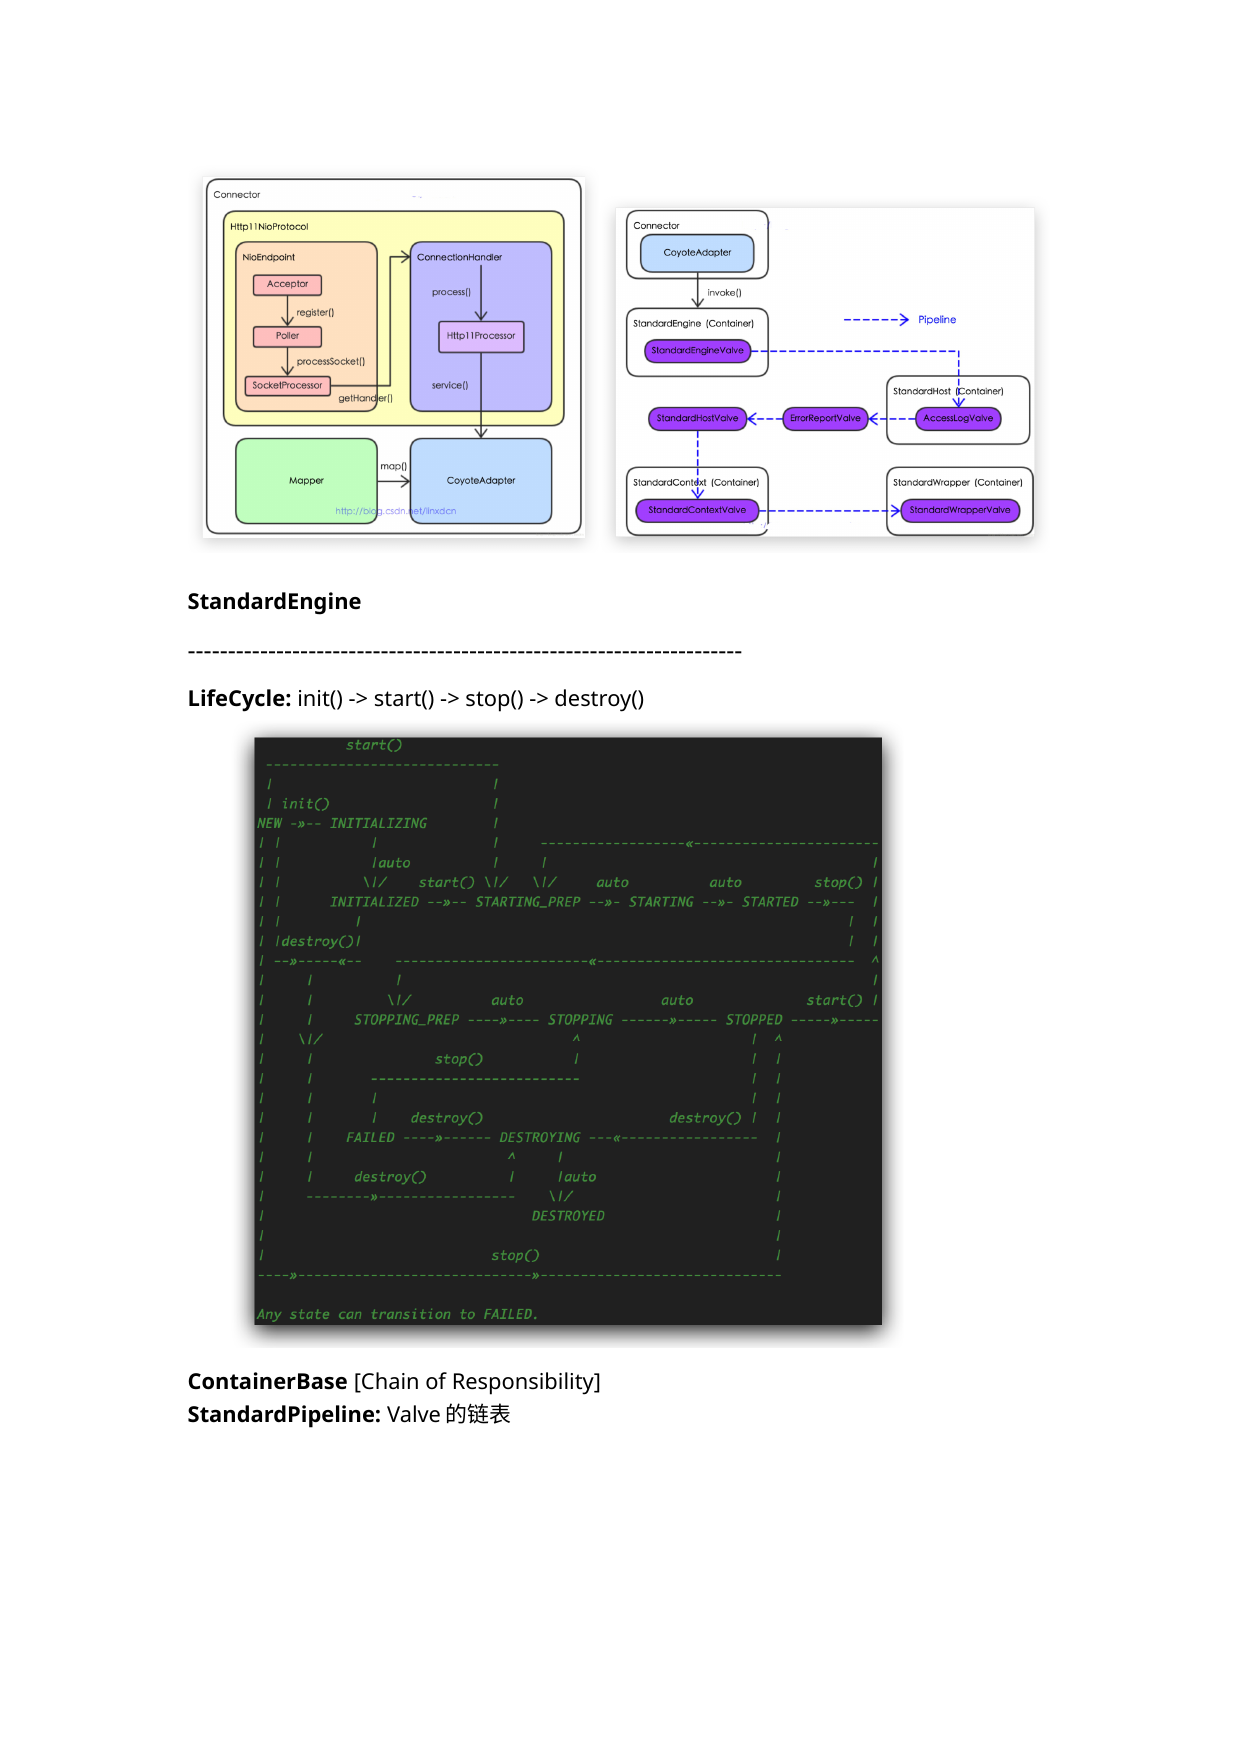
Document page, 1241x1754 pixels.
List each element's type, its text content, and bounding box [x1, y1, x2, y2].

picture [187, 162, 1051, 553]
text LifeCycle: init() -> start() -> stop() -> destroy() [187, 682, 1053, 714]
text ContainerBase [Chain of Responsibility] [187, 1364, 1053, 1397]
text --------------------------------------------------------------------- [187, 617, 1053, 682]
picture [231, 714, 905, 1348]
text StandardPipeline: Valve的链表 [187, 1397, 1053, 1429]
text StandardEngine [187, 584, 1053, 617]
